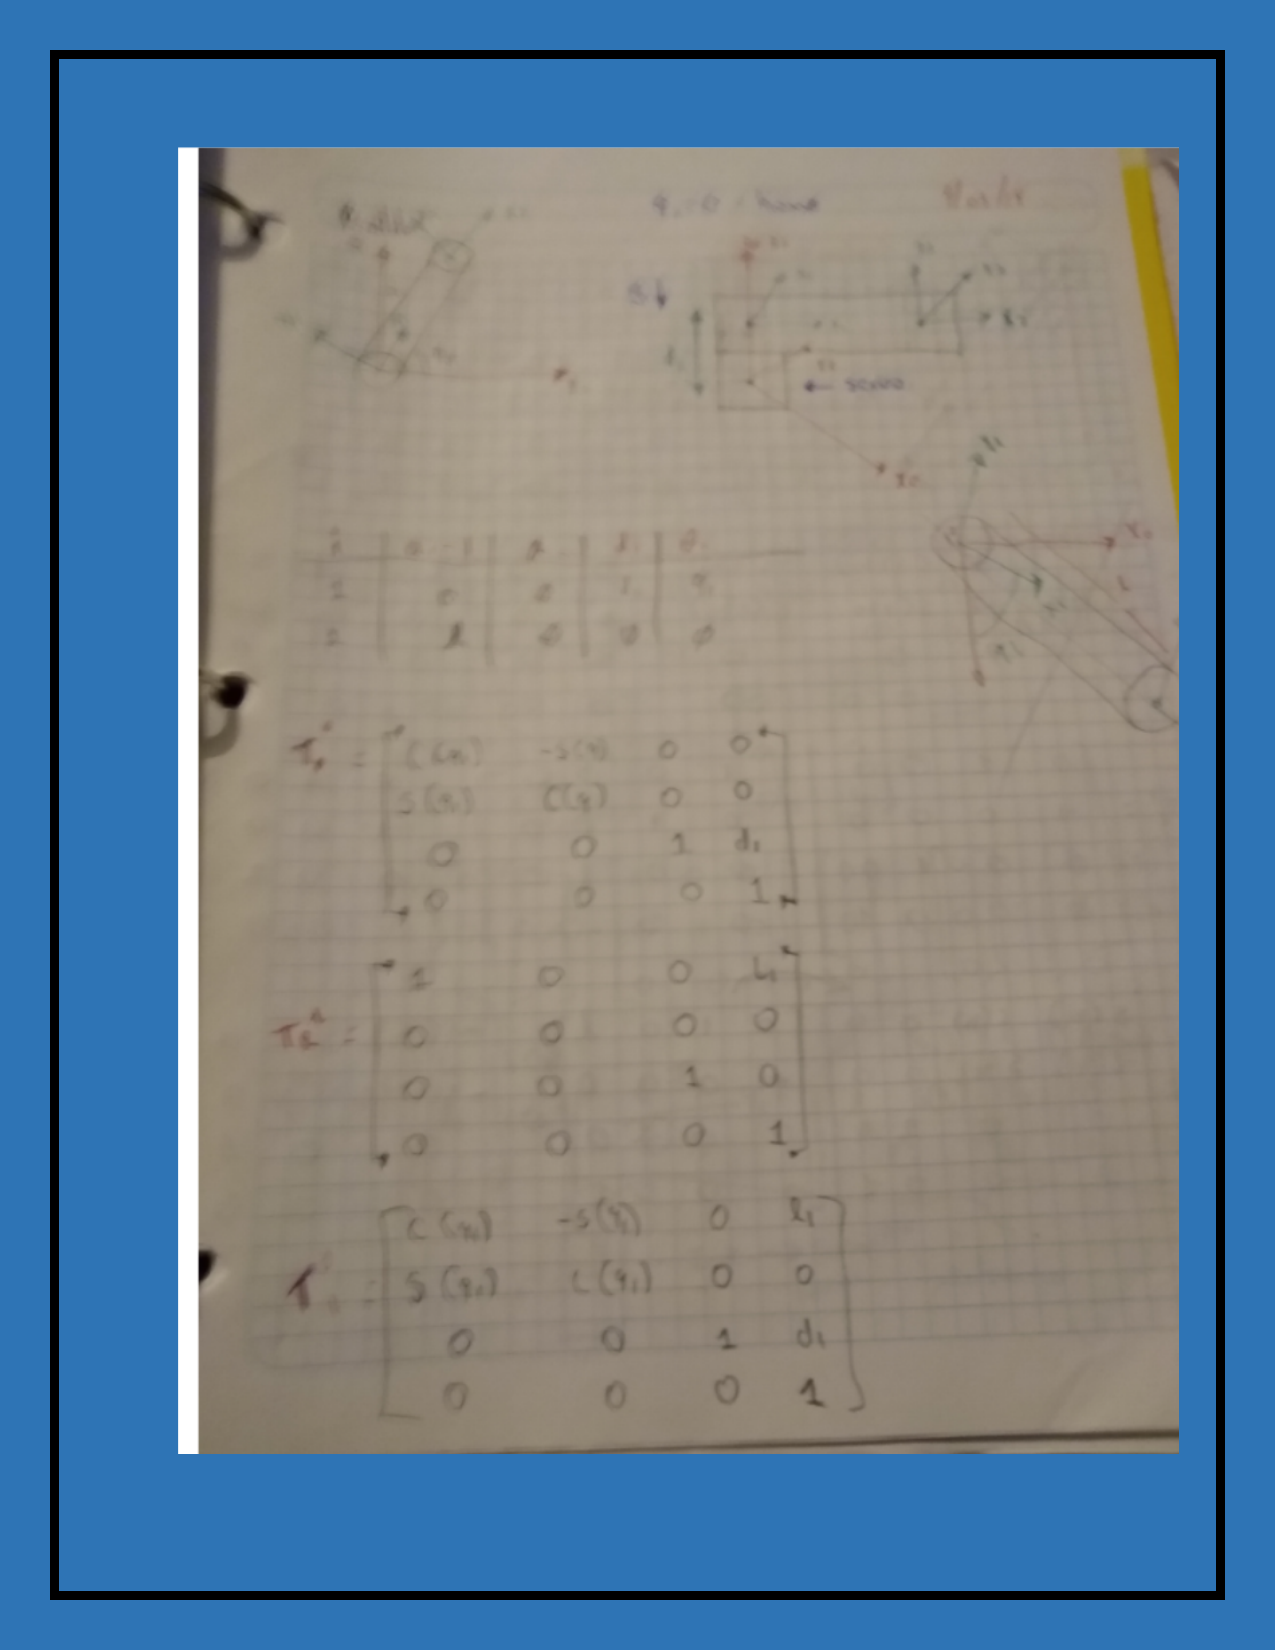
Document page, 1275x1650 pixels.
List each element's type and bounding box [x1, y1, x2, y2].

picture [179, 149, 1179, 1454]
